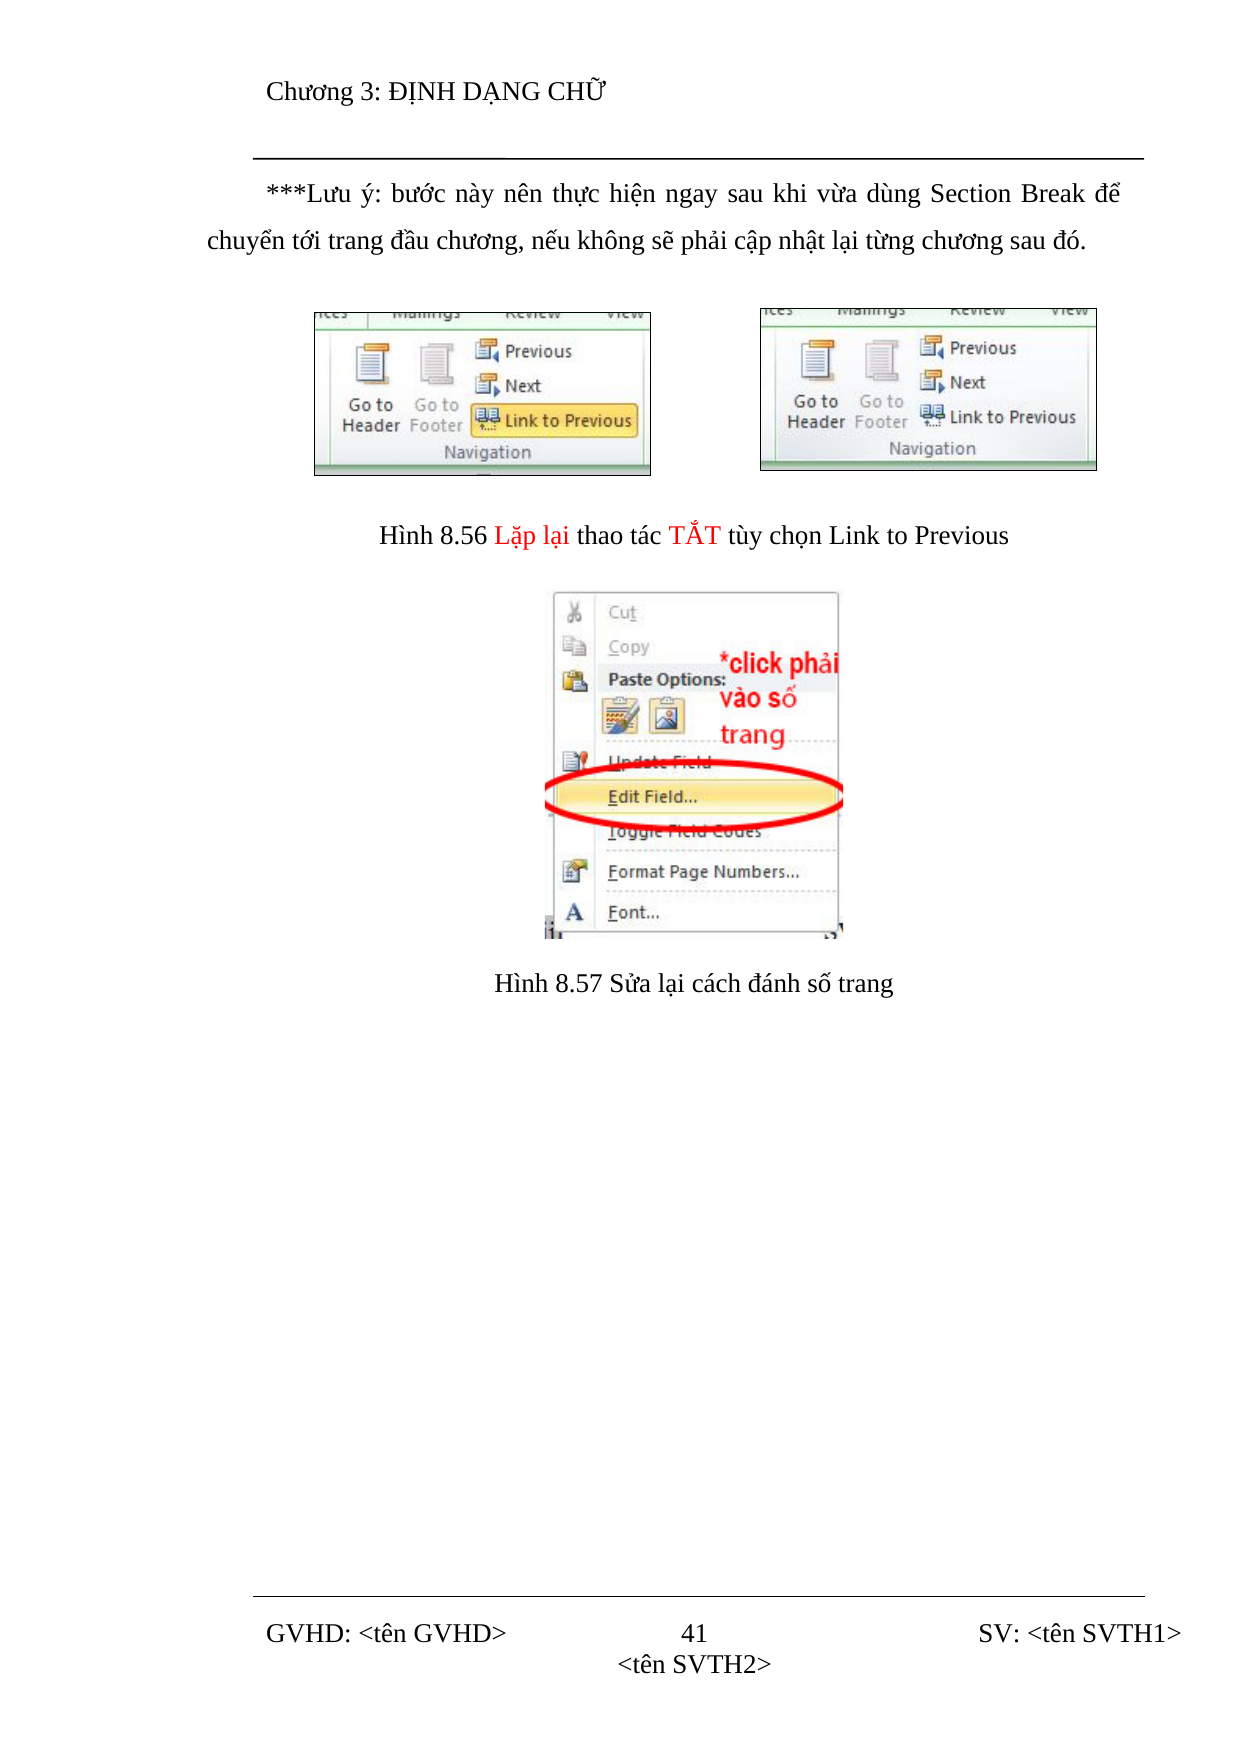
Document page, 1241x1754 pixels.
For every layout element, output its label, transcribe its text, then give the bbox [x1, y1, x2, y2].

picture [761, 309, 1096, 470]
picture [315, 313, 650, 475]
text ***Lưu ý: bước này nên thực hiện ngay sau khi vừa dùng Section Break để chuyển tới trang đầu chương, nếu không sẽ phải cập nhật lại từng chương sau đó. [207, 177, 1122, 255]
picture [544, 578, 844, 939]
